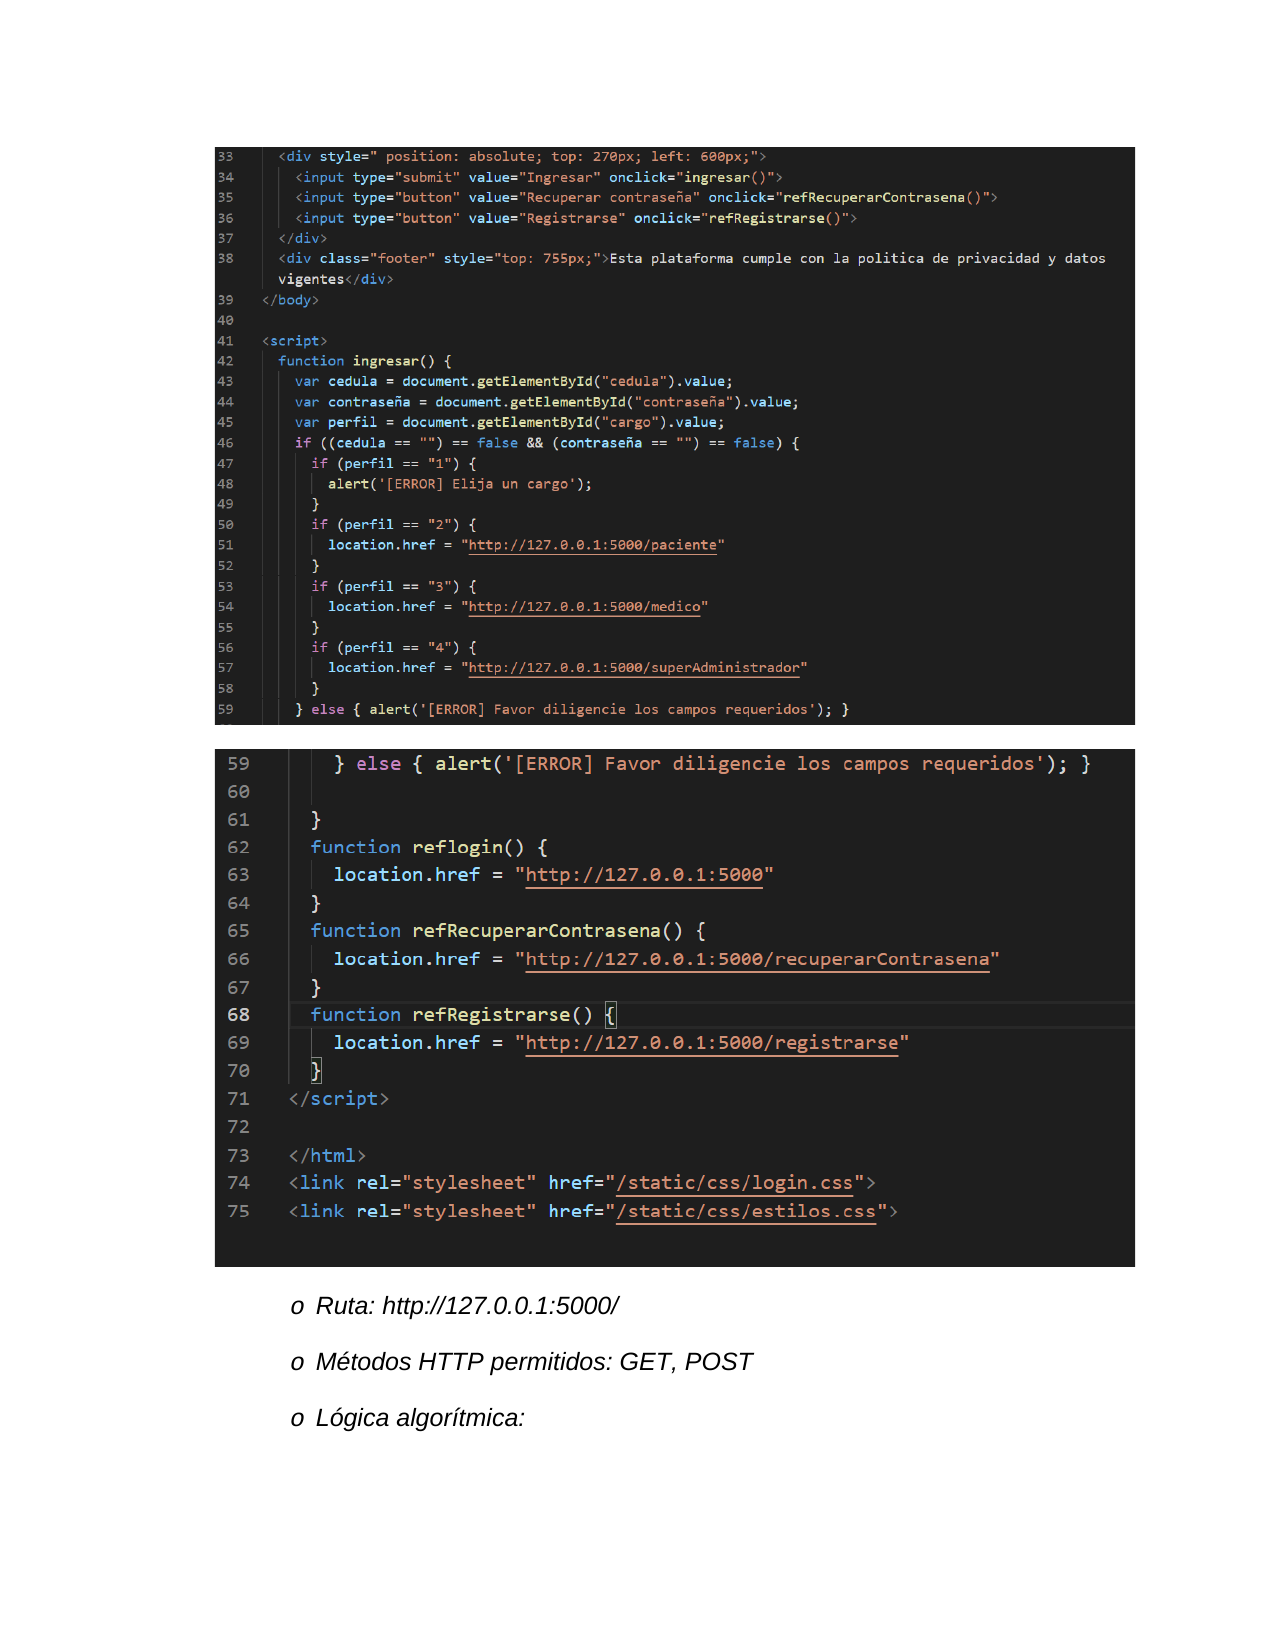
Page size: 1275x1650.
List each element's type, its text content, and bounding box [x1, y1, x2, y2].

picture [214, 147, 1136, 725]
text o Lógica algorítmica: [290, 1403, 1098, 1434]
text o Métodos HTTP permitidos: GET, POST [290, 1347, 1098, 1378]
picture [214, 749, 1136, 1267]
text o Ruta: http://127.0.0.1:5000/ [290, 1291, 1098, 1322]
